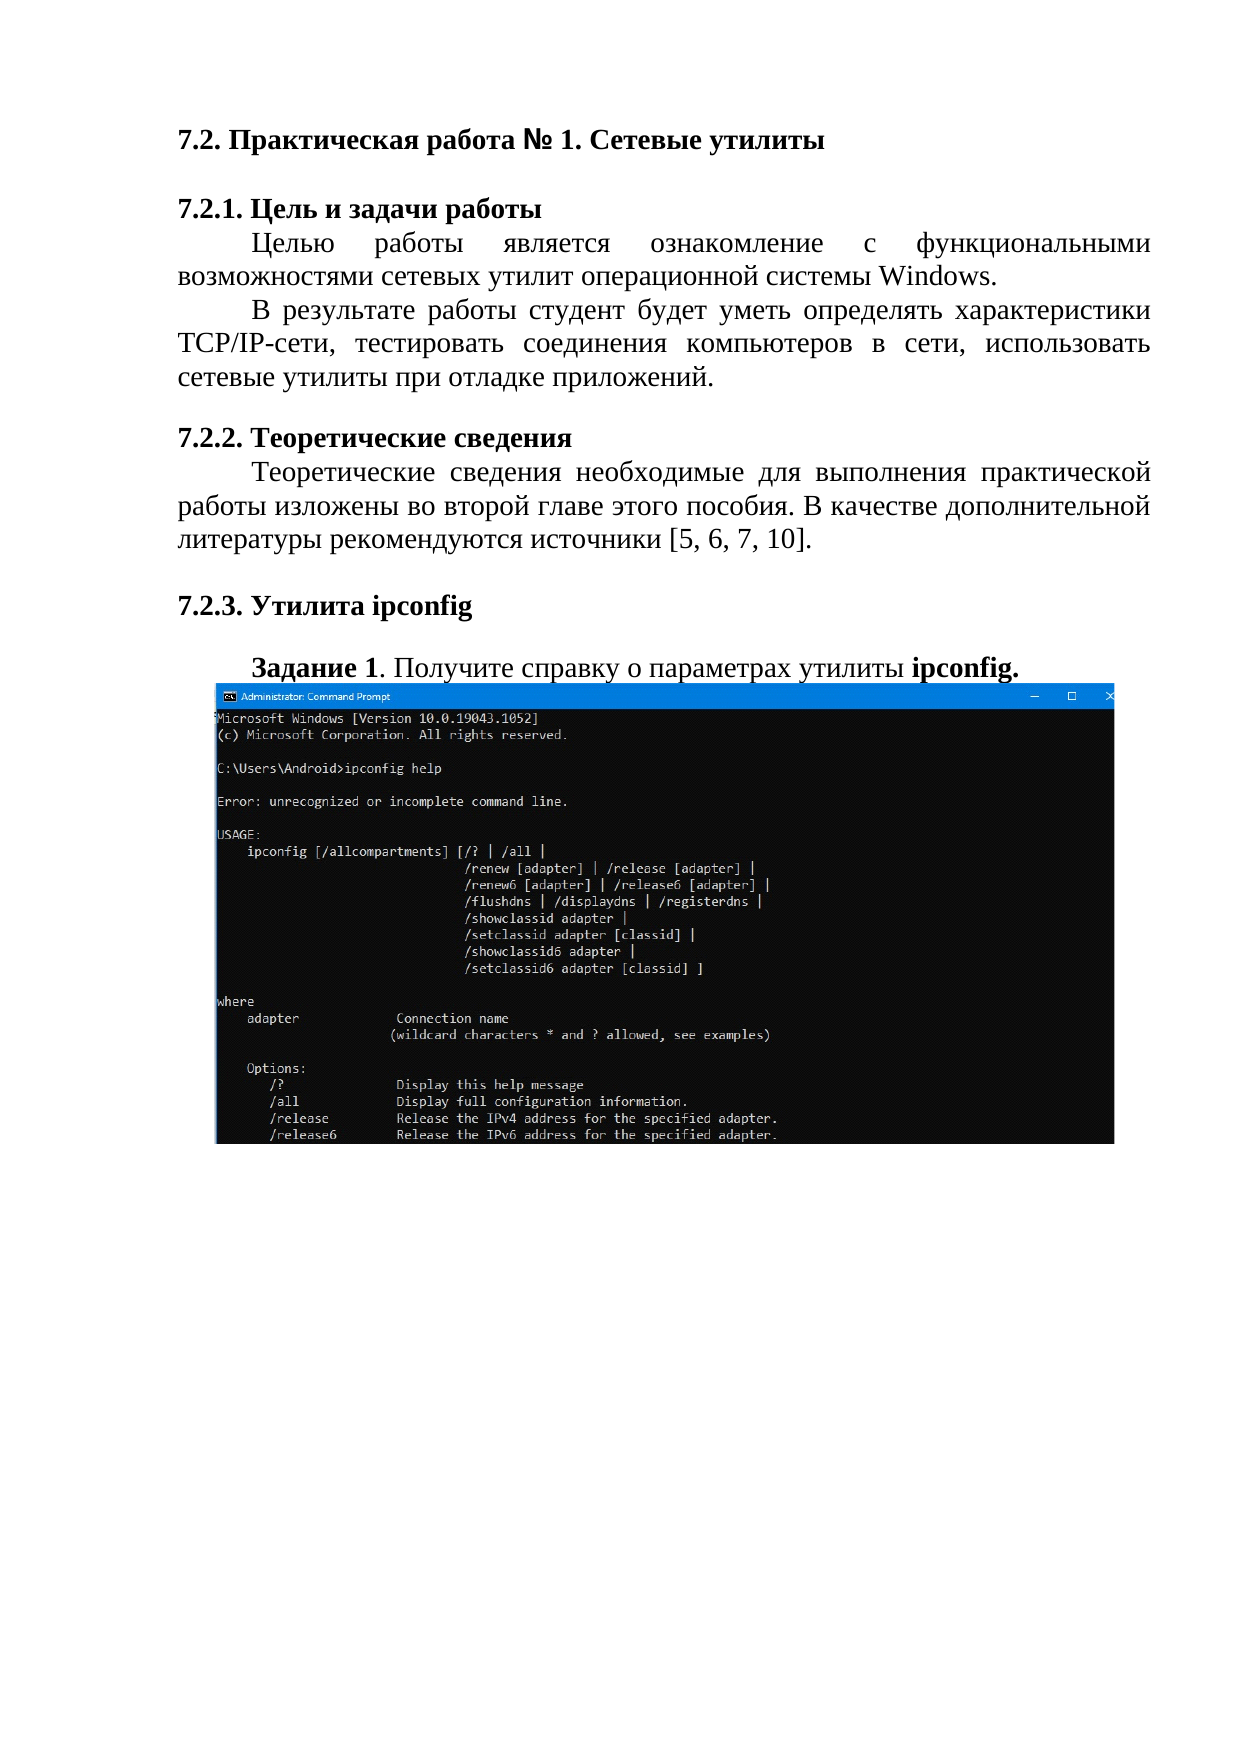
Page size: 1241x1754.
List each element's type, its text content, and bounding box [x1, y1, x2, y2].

text Задание 1. Получите справку о параметрах утилиты ipconfig. [177, 650, 1152, 683]
picture [214, 683, 1115, 1144]
text 7.2.3. Утилита ipconfig [177, 588, 1152, 622]
text В результате работы студент будет уметь определять характеристики TCP/IP-сети, тестировать соединения компьютеров в сети, использовать сетевые утилиты при отладке приложений. [177, 292, 1152, 393]
text Теоретические сведения необходимые для выполнения практической работы изложены во второй главе этого пособия. В качестве дополнительной литературы рекомендуются источники [5, 6, 7, 10]. [177, 454, 1152, 555]
text 7.2. Практическая работа № 1. Сетевые утилиты [177, 118, 1152, 158]
text 7.2.1. Цель и задачи работы [177, 191, 1152, 225]
text Целью работы является ознакомление с функциональными возможностями сетевых утилит операционной системы Windows. [177, 225, 1152, 292]
text 7.2.2. Теоретические сведения [177, 421, 1152, 454]
